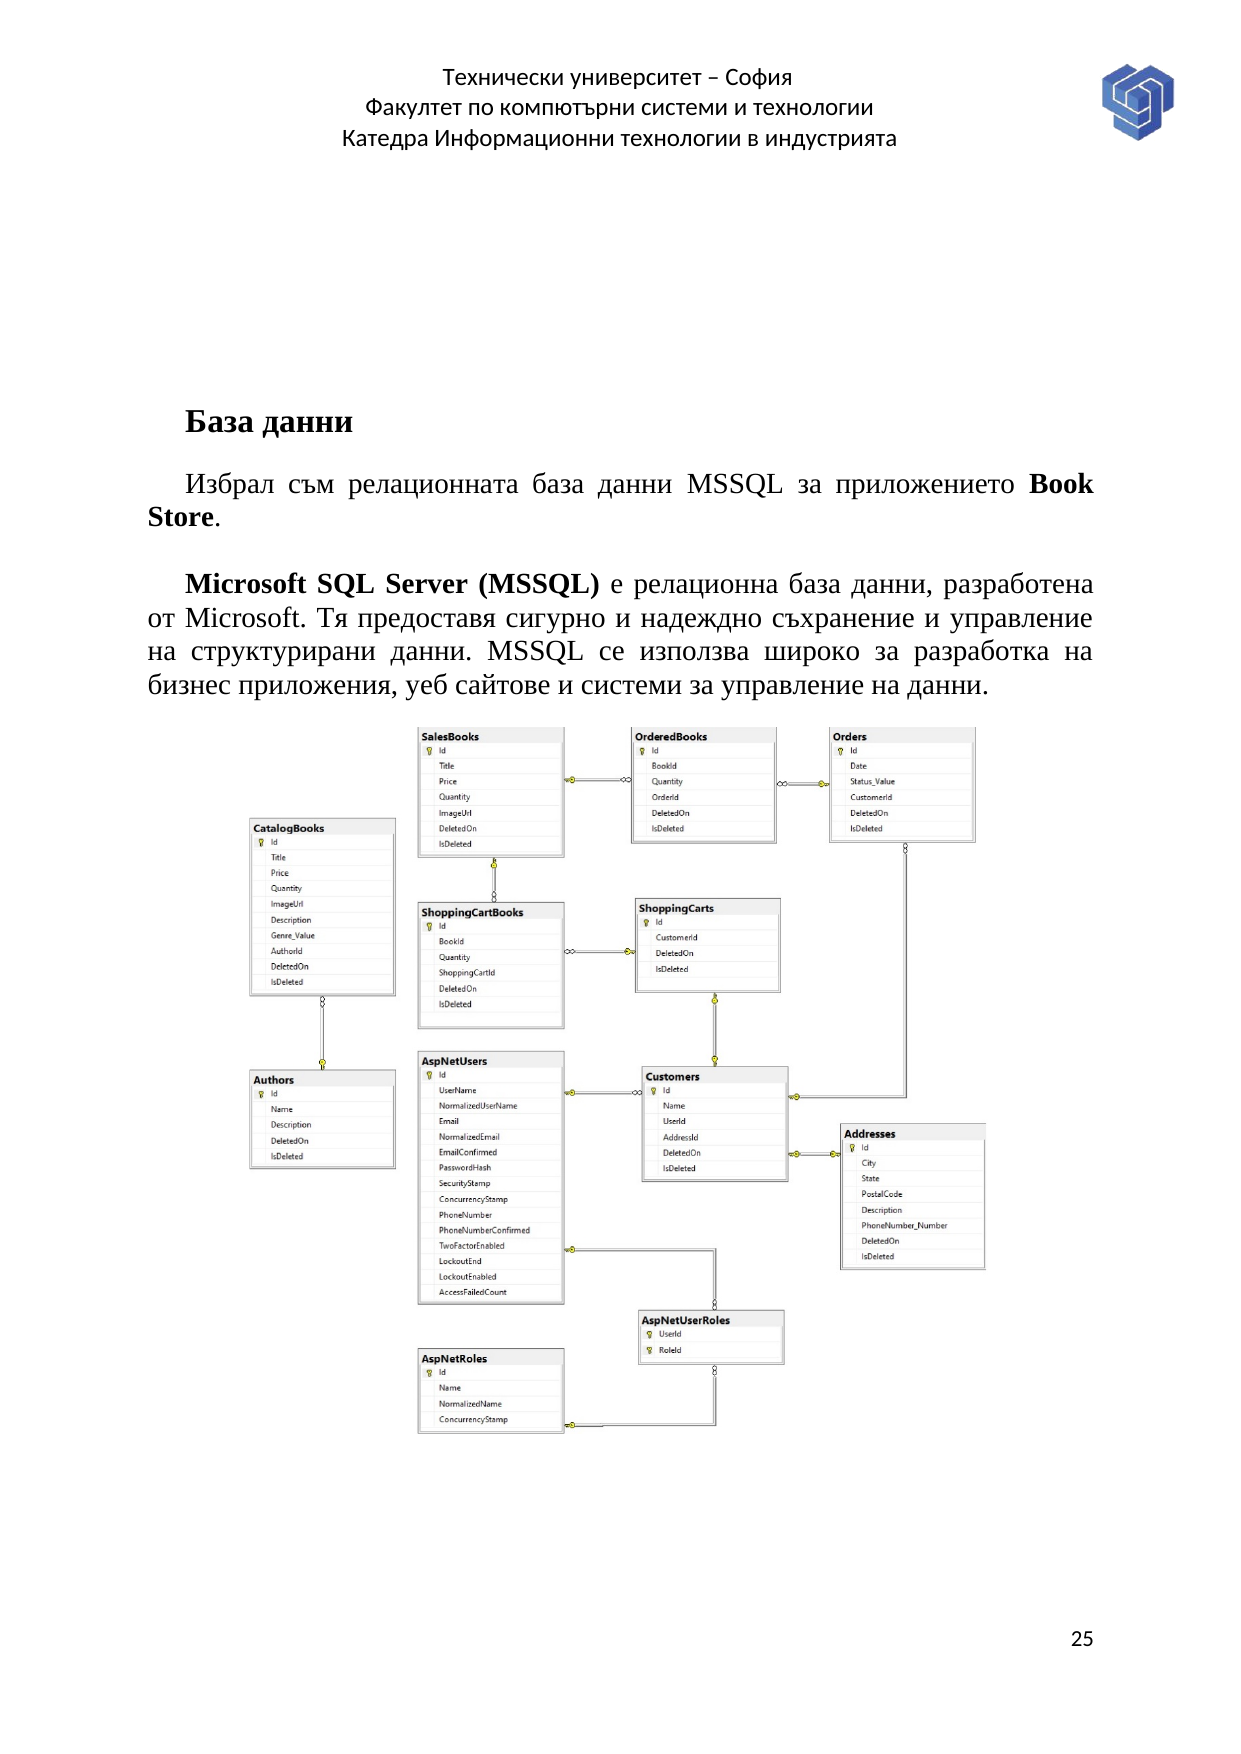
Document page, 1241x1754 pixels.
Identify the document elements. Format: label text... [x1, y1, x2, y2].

text Microsoft SQL Server (MSSQL) е релационна база данни, разработена от Microsoft. Тя предоставя сигурно и надеждно съхранение и управление на структурирани данни. MSSQL се използва широко за разработка на бизнес приложения, уеб сайтове и системи за управление на данни. [147, 566, 1094, 701]
picture [1092, 56, 1184, 148]
subtitle База данни [147, 401, 1094, 439]
text Избрал съм релационната база данни MSSQL за приложението Book Store. [147, 466, 1094, 533]
picture [249, 727, 992, 1434]
